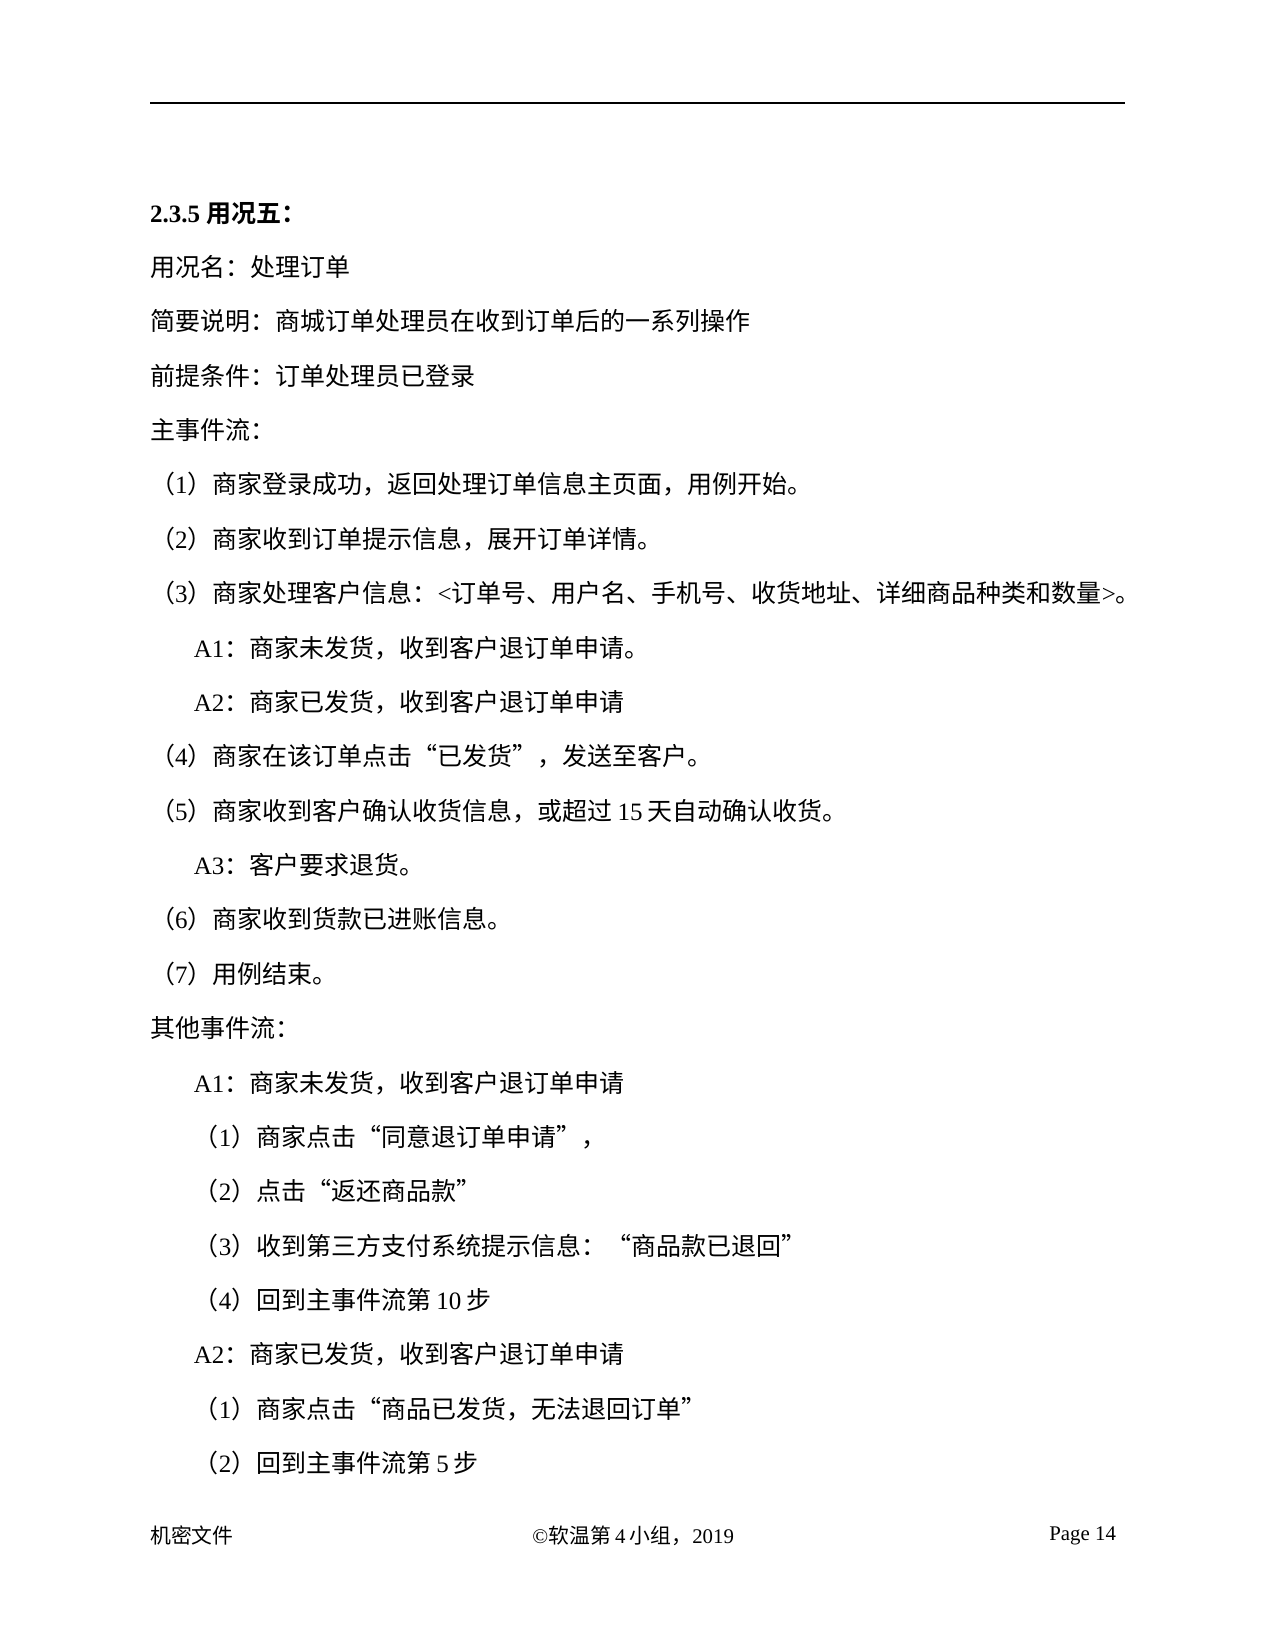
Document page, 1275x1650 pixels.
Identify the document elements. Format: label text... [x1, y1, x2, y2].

text （2）商家收到订单提示信息，展开订单详情。 [150, 519, 1125, 556]
text （3）收到第三方支付系统提示信息：“商品款已退回” [150, 1226, 1125, 1262]
text 简要说明：商城订单处理员在收到订单后的一系列操作 [150, 302, 1125, 338]
text 2.3.5 用况五： [150, 193, 1125, 229]
text （6）商家收到货款已进账信息。 [150, 900, 1125, 936]
text A1：商家未发货，收到客户退订单申请。 [150, 628, 1125, 664]
text A1：商家未发货，收到客户退订单申请 [150, 1063, 1125, 1099]
text A2：商家已发货，收到客户退订单申请 [150, 1335, 1125, 1371]
text （1）商家点击“同意退订单申请”， [150, 1117, 1125, 1154]
text A2：商家已发货，收到客户退订单申请 [150, 682, 1125, 719]
text （4）商家在该订单点击“已发货”，发送至客户。 [150, 737, 1125, 773]
text （2）点击“返还商品款” [150, 1172, 1125, 1208]
text （2）回到主事件流第5步 [150, 1444, 1125, 1480]
text （4）回到主事件流第10步 [150, 1281, 1125, 1317]
text （1）商家登录成功，返回处理订单信息主页面，用例开始。 [150, 465, 1125, 501]
text 其他事件流： [150, 1009, 1125, 1045]
text 前提条件：订单处理员已登录 [150, 356, 1125, 392]
text 主事件流： [150, 411, 1125, 447]
text （3）商家处理客户信息：<订单号、用户名、手机号、收货地址、详细商品种类和数量>。 [150, 574, 1125, 610]
text 用况名：处理订单 [150, 247, 1125, 284]
text （1）商家点击“商品已发货，无法退回订单” [150, 1389, 1125, 1426]
text （5）商家收到客户确认收货信息，或超过15天自动确认收货。 [150, 791, 1125, 827]
text （7）用例结束。 [150, 954, 1125, 991]
text A3：客户要求退货。 [150, 846, 1125, 882]
